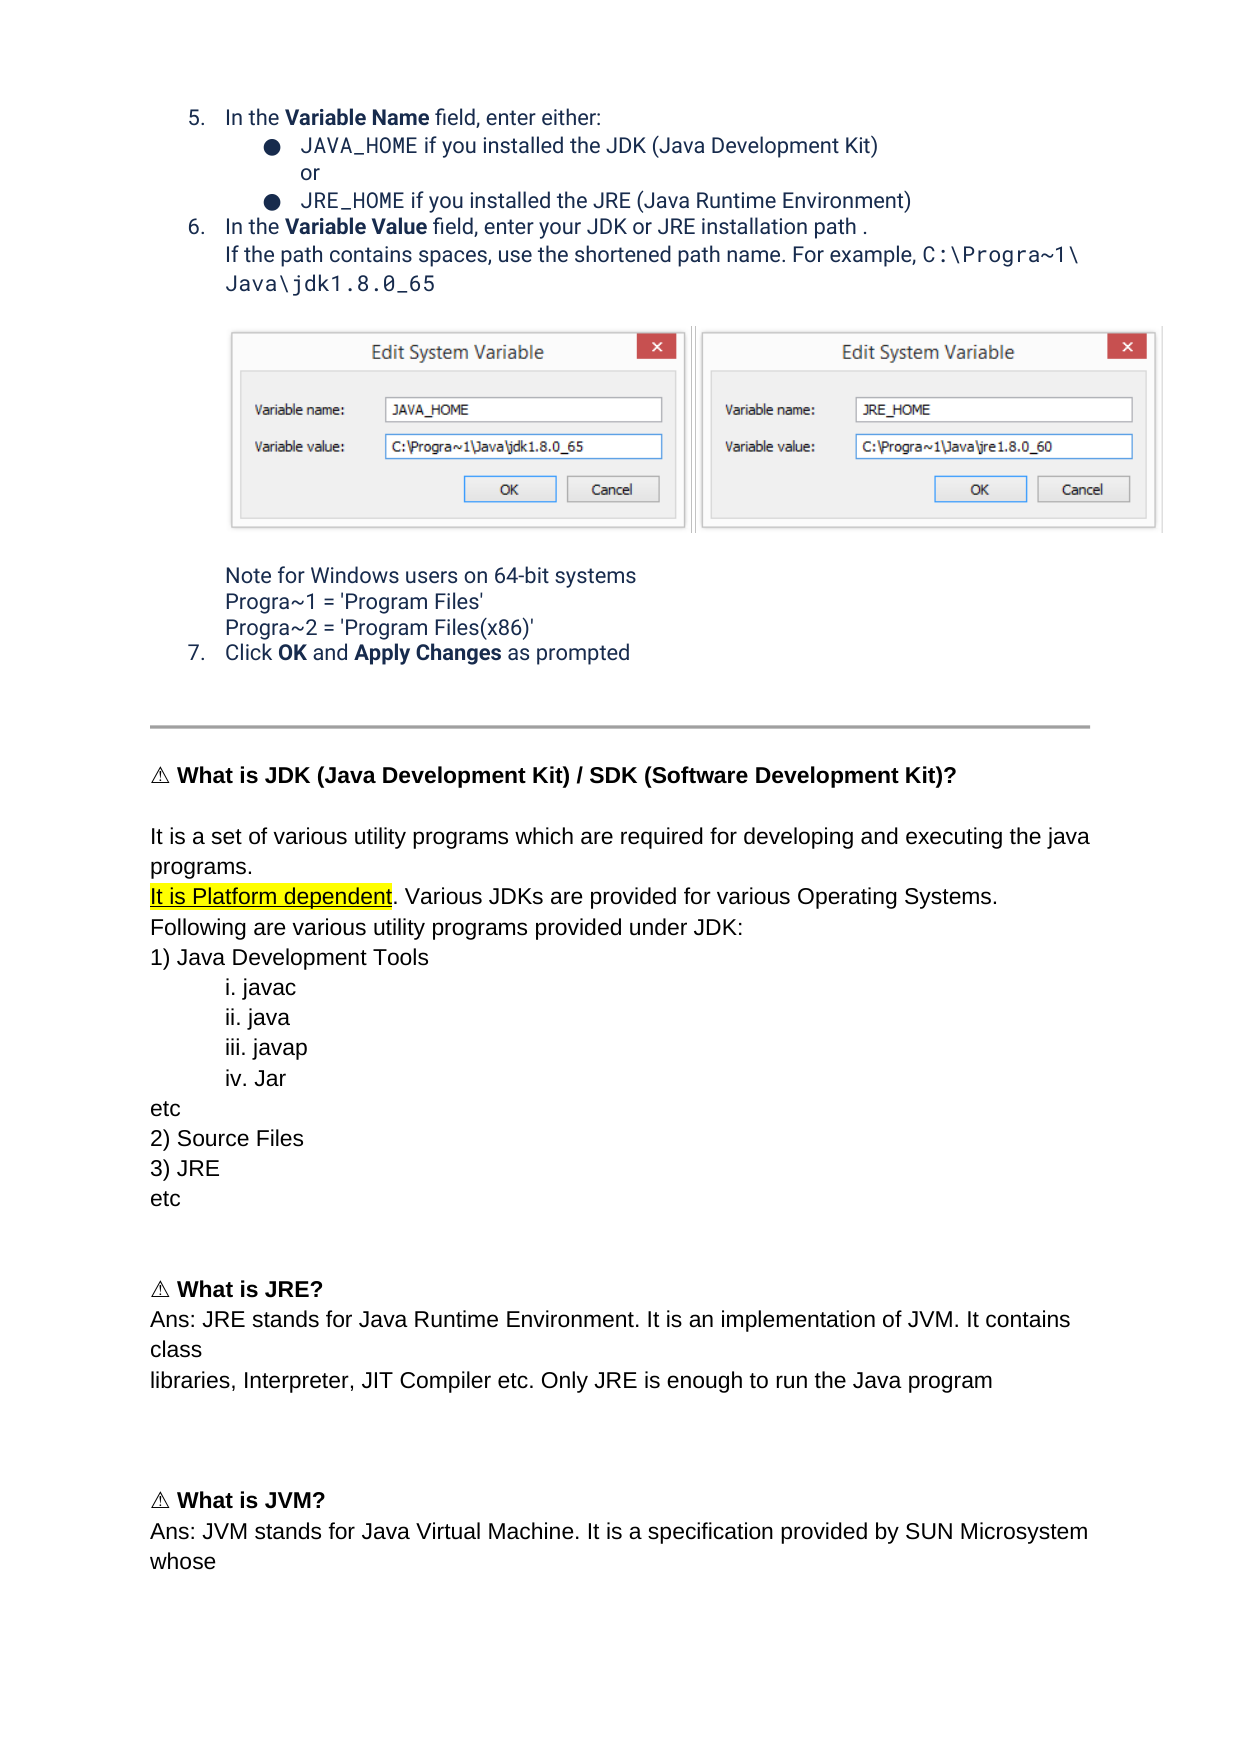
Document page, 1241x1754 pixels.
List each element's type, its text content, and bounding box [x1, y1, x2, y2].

text ⚠️ What is JVM? [150, 1487, 1090, 1514]
text libraries, Interpreter, JIT Compiler etc. Only JRE is enough to run the Java program [150, 1367, 1090, 1393]
list JRE_HOME if you installed the JRE (Java Runtime Environment) [262, 185, 1090, 214]
text i. javac [225, 974, 1090, 1000]
text 1) Java Development Tools [150, 944, 1090, 970]
text It is Platform dependent. Various JDKs are provided for various Operating Systems. [392, 883, 1090, 910]
text iii. javap [225, 1034, 1090, 1061]
picture [225, 326, 1166, 533]
list Click OK and Apply Changes as prompted [187, 640, 1090, 666]
text etc [150, 1185, 1090, 1212]
text Ans: JVM stands for Java Virtual Machine. It is a specification provided by SUN Microsystem whose [150, 1518, 1090, 1574]
text iv. Jar [225, 1064, 1090, 1091]
list In the Variable Name field, enter either: [187, 105, 1090, 131]
text programs. [150, 853, 1090, 879]
list JAVA_HOME if you installed the JDK (Java Development Kit) or [262, 131, 1090, 185]
text etc [150, 1095, 1090, 1121]
text Following are various utility programs provided under JDK: [150, 913, 1090, 940]
text It is a set of various utility programs which are required for developing and executing the java [150, 823, 1090, 849]
text 3) JRE [150, 1155, 1090, 1182]
text ⚠️ What is JDK (Java Development Kit) / SDK (Software Development Kit)? [150, 762, 1090, 789]
text Ans: JRE stands for Java Runtime Environment. It is an implementation of JVM. It contains class [150, 1306, 1090, 1363]
text 2) Source Files [150, 1125, 1090, 1151]
text ii. java [225, 1004, 1090, 1031]
text ⚠️ What is JRE? [150, 1276, 1090, 1302]
